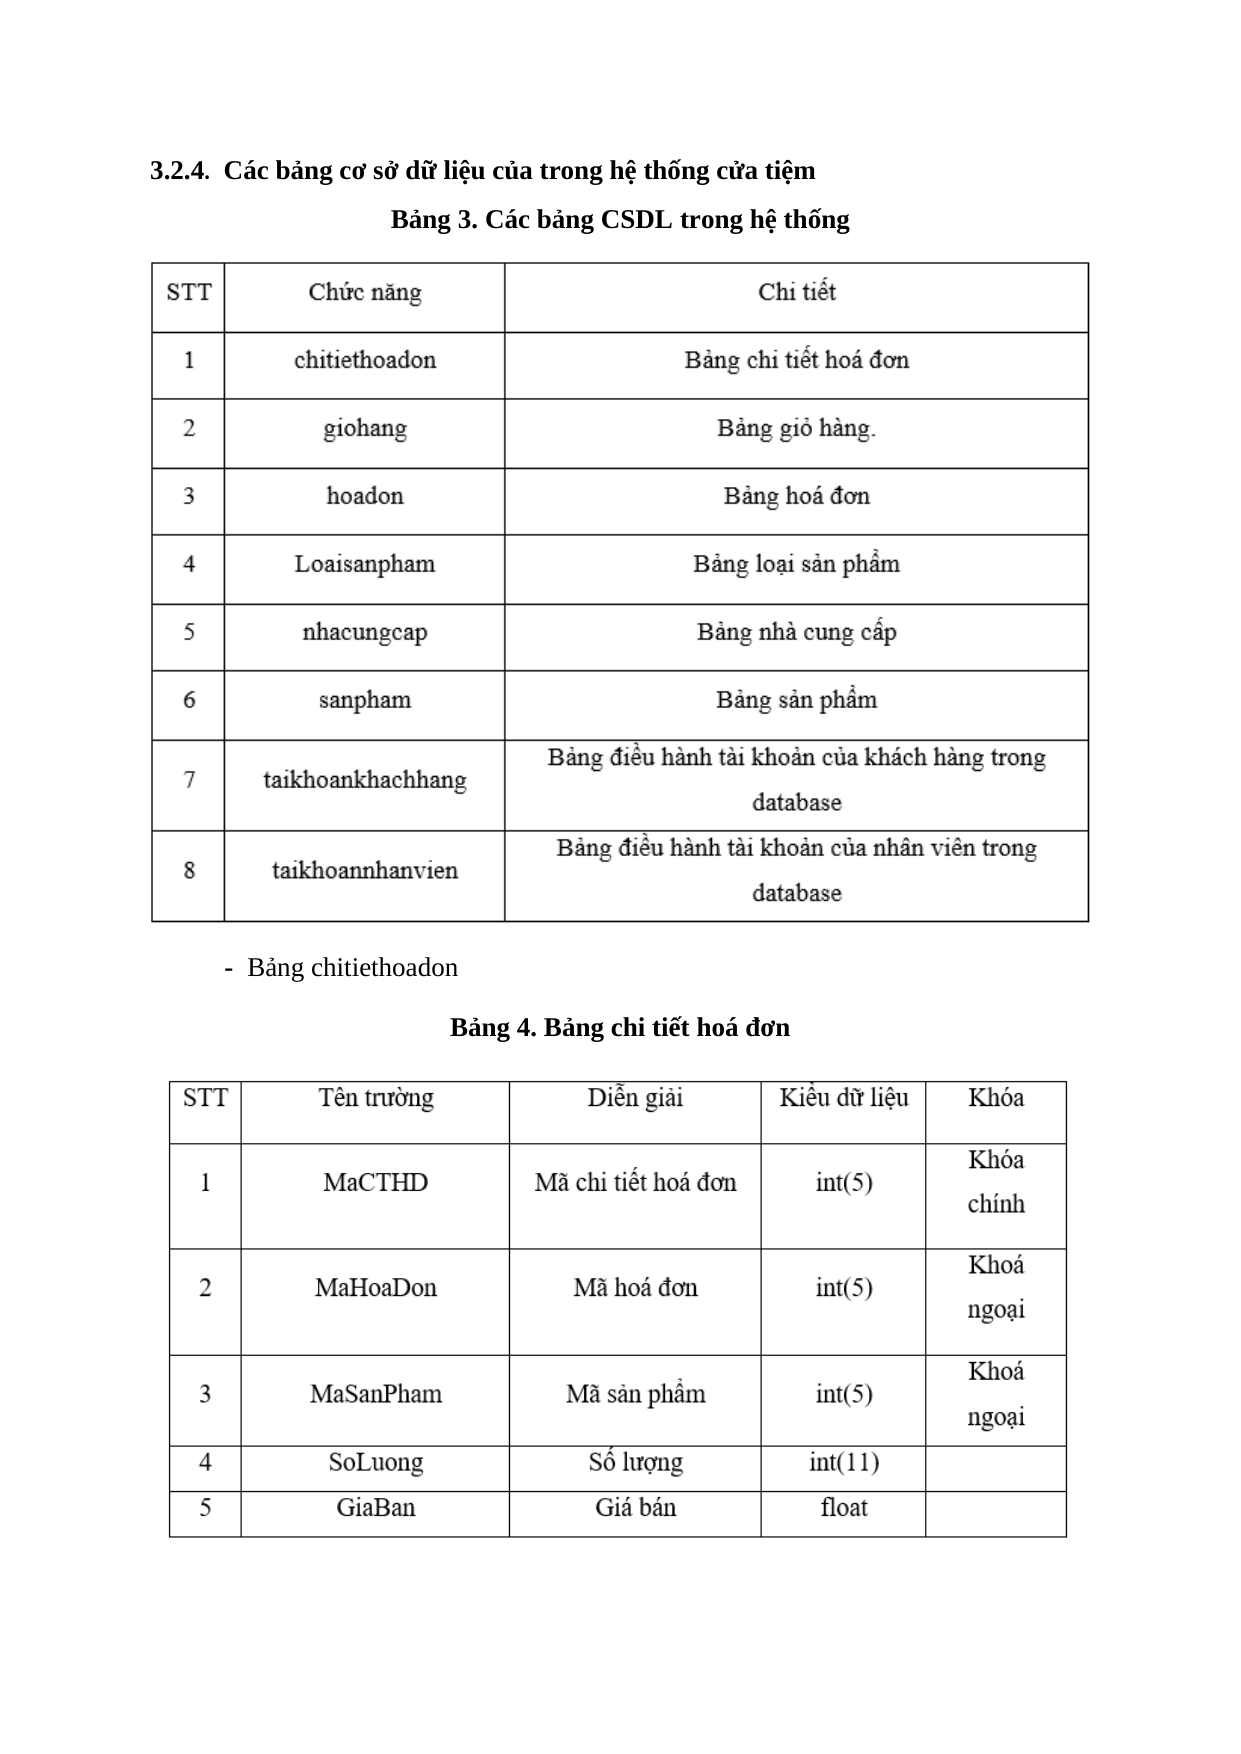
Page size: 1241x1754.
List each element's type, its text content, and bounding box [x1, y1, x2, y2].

subtitle 3.2.4. Các bảng cơ sở dữ liệu của trong hệ thống cửa tiệm [150, 154, 1090, 186]
text Bảng 4. Bảng chi tiết hoá đơn [150, 1011, 1090, 1042]
text Bảng 3. Các bảng CSDL trong hệ thống [150, 203, 1090, 234]
picture [150, 262, 1091, 924]
text - Bảng chitiethoadon [150, 951, 1090, 983]
picture [150, 1062, 1091, 1552]
